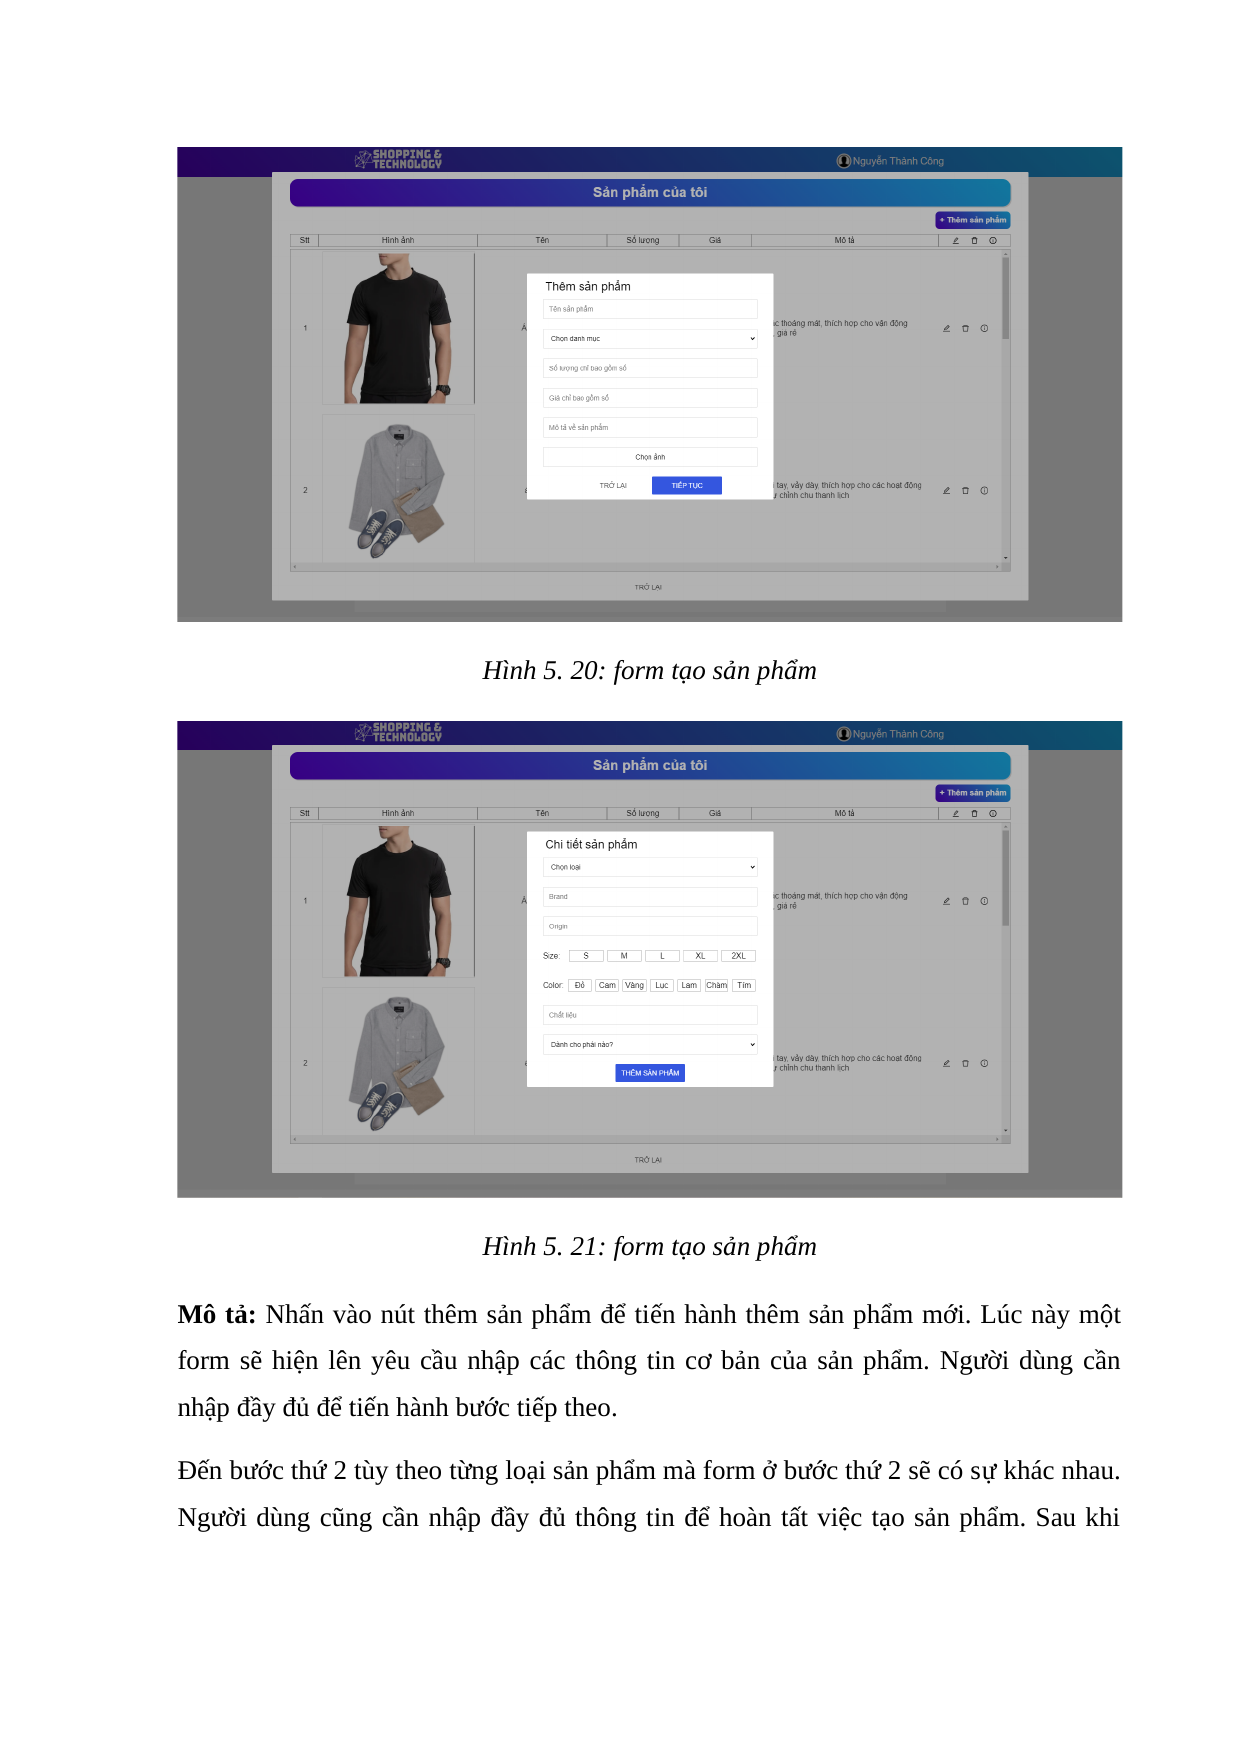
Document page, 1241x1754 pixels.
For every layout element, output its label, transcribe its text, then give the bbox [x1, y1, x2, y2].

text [177, 1454, 1122, 1532]
text Mô tả: Nhấn vào nút thêm sản phẩm để tiến hành thêm sản phẩm mới. Lúc này một form sẽ hiện lên yêu cầu nhập các thông tin cơ bản của sản phẩm. Người dùng cần nhập đầy đủ để tiến hành bước tiếp theo. [177, 1298, 1122, 1422]
text Hình 5. 20: form tạo sản phẩm [177, 654, 1122, 685]
picture [177, 721, 1123, 1198]
picture [177, 147, 1123, 622]
text Hình 5. 21: form tạo sản phẩm [177, 1230, 1122, 1261]
